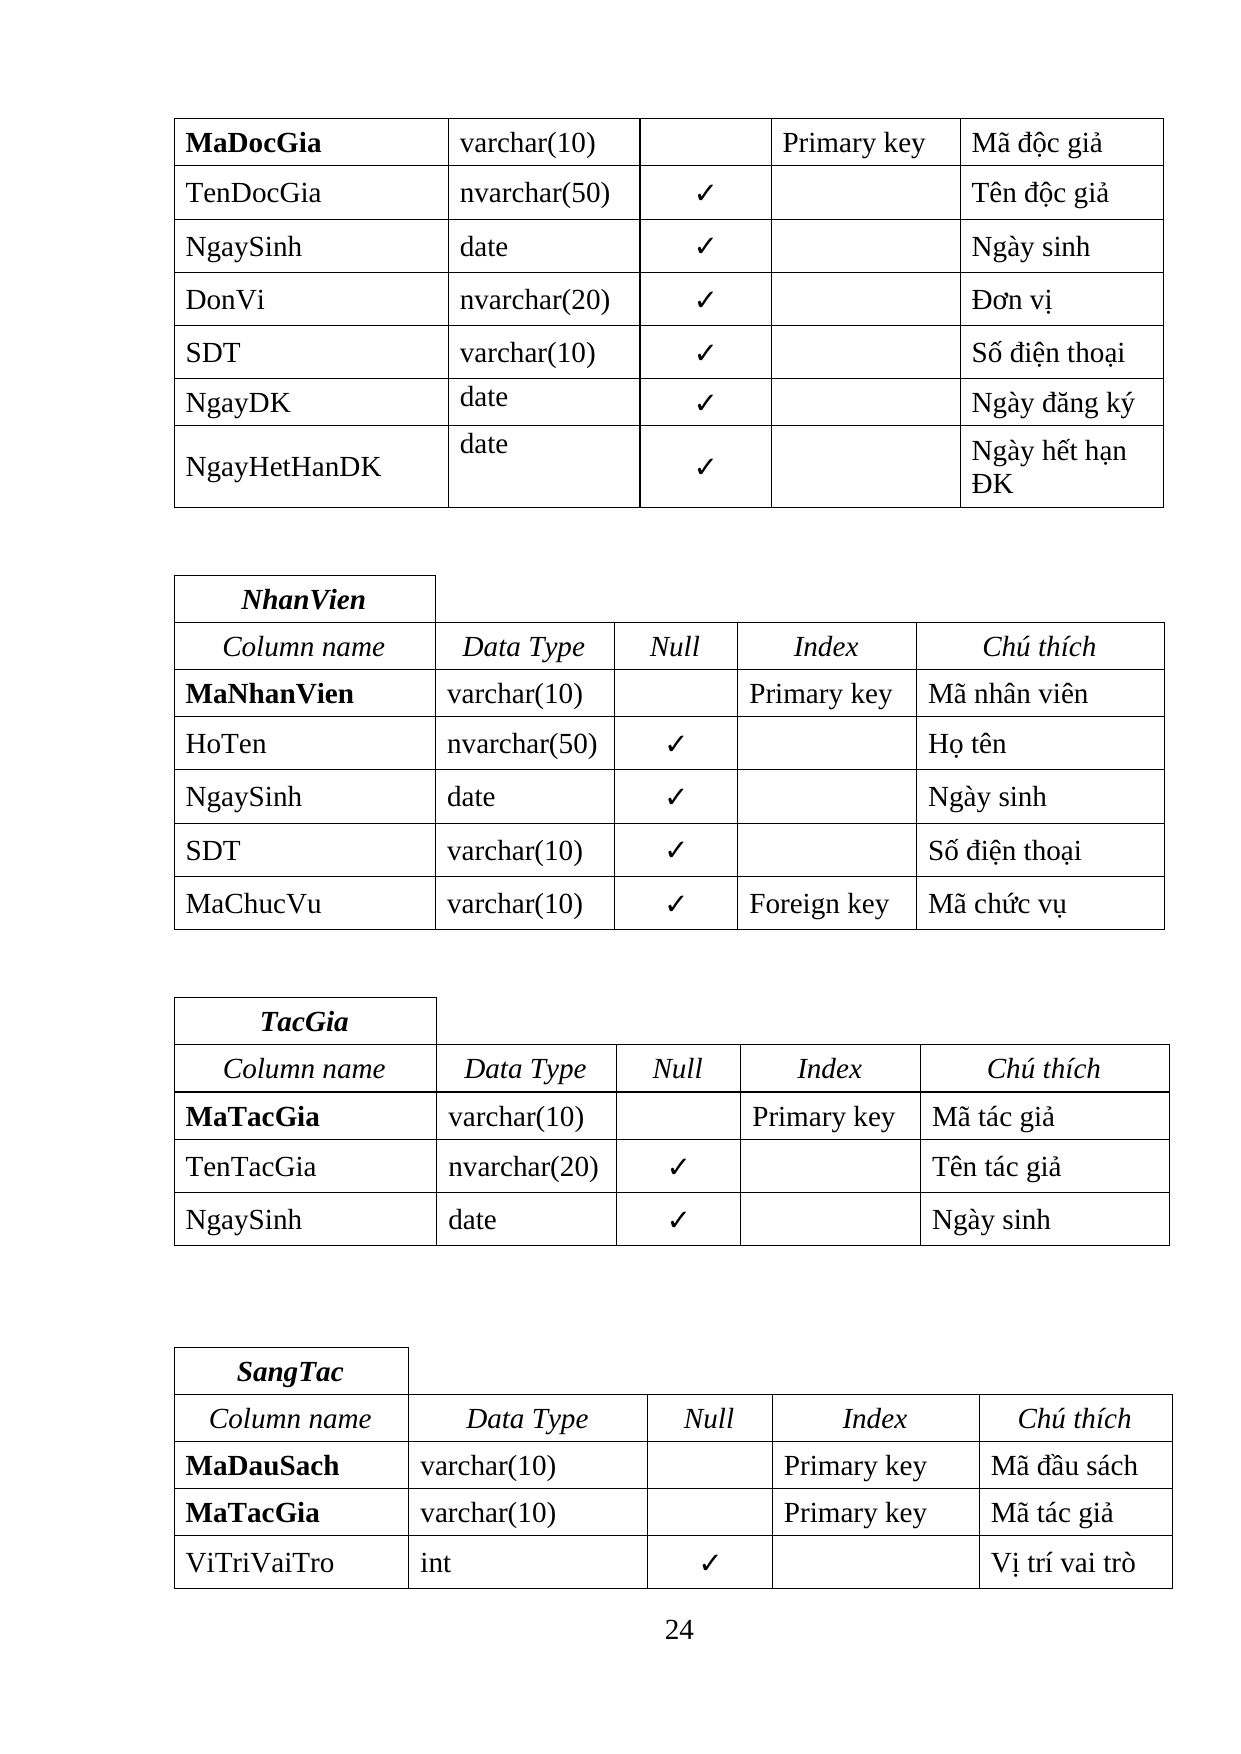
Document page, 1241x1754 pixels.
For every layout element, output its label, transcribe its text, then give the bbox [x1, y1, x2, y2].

table_cell nvarchar(50) [449, 166, 639, 218]
table_cell [641, 119, 771, 165]
table_cell [641, 379, 771, 425]
table_cell NgaySinh [175, 1193, 436, 1245]
table_cell Null [615, 623, 737, 669]
table_cell [648, 1442, 772, 1488]
table_cell [641, 273, 771, 325]
table_cell [615, 670, 737, 716]
table_cell Column name [175, 1395, 408, 1441]
table_cell [617, 1193, 740, 1245]
table_cell TenTacGia [175, 1140, 436, 1192]
table_cell Primary key [738, 670, 916, 716]
table_cell varchar(10) [409, 1489, 647, 1535]
table_cell varchar(10) [436, 824, 614, 876]
table_cell [648, 1489, 772, 1535]
table_cell varchar(10) [449, 326, 639, 378]
table_cell ViTriVaiTro [175, 1536, 408, 1588]
table_cell [773, 1536, 979, 1588]
table_cell Primary key [773, 1442, 979, 1488]
table_cell [641, 220, 771, 272]
table_cell date [449, 220, 639, 272]
table_cell NgaySinh [175, 220, 448, 272]
table_cell Tên tác giả [921, 1140, 1169, 1192]
table_cell date [449, 426, 639, 507]
table_cell Null [648, 1395, 772, 1441]
table_cell nvarchar(20) [437, 1140, 616, 1192]
table_cell Mã chức vụ [917, 877, 1164, 929]
table_cell date [436, 770, 614, 822]
table_cell Họ tên [917, 717, 1164, 769]
table_cell [772, 326, 960, 378]
table_cell [617, 1140, 740, 1192]
table_cell nvarchar(50) [436, 717, 614, 769]
table_cell Data Type [409, 1395, 647, 1441]
table_cell Chú thích [980, 1395, 1172, 1441]
table_cell HoTen [175, 717, 435, 769]
table_cell Mã tác giả [921, 1093, 1169, 1138]
table_cell Primary key [772, 119, 960, 165]
table_header NhanVien [175, 576, 435, 622]
table_cell MaTacGia [175, 1093, 436, 1138]
table_cell [615, 877, 737, 929]
table_cell int [409, 1536, 647, 1588]
table_cell [641, 326, 771, 378]
table_cell MaDauSach [175, 1442, 408, 1488]
table_cell [772, 166, 960, 218]
table_cell Ngày hết hạn ĐK [961, 426, 1163, 507]
table_cell Primary key [741, 1093, 920, 1138]
table_cell Mã độc giả [961, 119, 1163, 165]
table_cell NgaySinh [175, 770, 435, 822]
table_cell Mã nhân viên [917, 670, 1164, 716]
table_cell [615, 717, 737, 769]
table_cell Foreign key [738, 877, 916, 929]
table_cell Tên độc giả [961, 166, 1163, 218]
table_cell MaNhanVien [175, 670, 435, 716]
table_cell Số điện thoại [961, 326, 1163, 378]
table_cell nvarchar(20) [449, 273, 639, 325]
table_cell Số điện thoại [917, 824, 1164, 876]
table_cell Đơn vị [961, 273, 1163, 325]
table_cell [772, 379, 960, 425]
table_cell [641, 166, 771, 218]
table_cell Ngày sinh [917, 770, 1164, 822]
table_cell [738, 717, 916, 769]
table_cell MaChucVu [175, 877, 435, 929]
table_cell NgayHetHanDK [175, 426, 448, 507]
table_cell varchar(10) [409, 1442, 647, 1488]
table_cell [738, 770, 916, 822]
table_cell [741, 1140, 920, 1192]
table_cell date [449, 379, 639, 425]
table_cell Mã đầu sách [980, 1442, 1172, 1488]
table_cell [772, 220, 960, 272]
table_cell [772, 273, 960, 325]
table_cell varchar(10) [436, 877, 614, 929]
table_cell SDT [175, 326, 448, 378]
table_cell date [437, 1193, 616, 1245]
table_cell varchar(10) [449, 119, 639, 165]
table_cell [741, 1193, 920, 1245]
table_cell Chú thích [917, 623, 1164, 669]
table_cell [615, 770, 737, 822]
table_cell Column name [175, 623, 435, 669]
table_cell NgayDK [175, 379, 448, 425]
table_cell [648, 1536, 772, 1588]
table_cell Column name [175, 1045, 436, 1091]
table_cell [641, 426, 771, 507]
table_cell [615, 824, 737, 876]
table_cell Ngày đăng ký [961, 379, 1163, 425]
table_cell SDT [175, 824, 435, 876]
table_cell Vị trí vai trò [980, 1536, 1172, 1588]
table_cell Data Type [436, 623, 614, 669]
table_cell MaTacGia [175, 1489, 408, 1535]
table_cell [617, 1093, 740, 1138]
table_cell Index [741, 1045, 920, 1091]
table_cell Index [738, 623, 916, 669]
table_cell Data Type [437, 1045, 616, 1091]
table_cell Null [617, 1045, 740, 1091]
table_cell [738, 824, 916, 876]
table_cell MaDocGia [175, 119, 448, 165]
table_cell [772, 426, 960, 507]
table_header SangTac [175, 1348, 408, 1394]
table_cell TenDocGia [175, 166, 448, 218]
table_cell Ngày sinh [921, 1193, 1169, 1245]
table_cell varchar(10) [437, 1093, 616, 1138]
table_cell Index [773, 1395, 979, 1441]
table_header TacGia [175, 998, 436, 1044]
table_cell Chú thích [921, 1045, 1169, 1091]
table_cell DonVi [175, 273, 448, 325]
table_cell Ngày sinh [961, 220, 1163, 272]
table_cell varchar(10) [436, 670, 614, 716]
table_cell Primary key [773, 1489, 979, 1535]
table_cell Mã tác giả [980, 1489, 1172, 1535]
